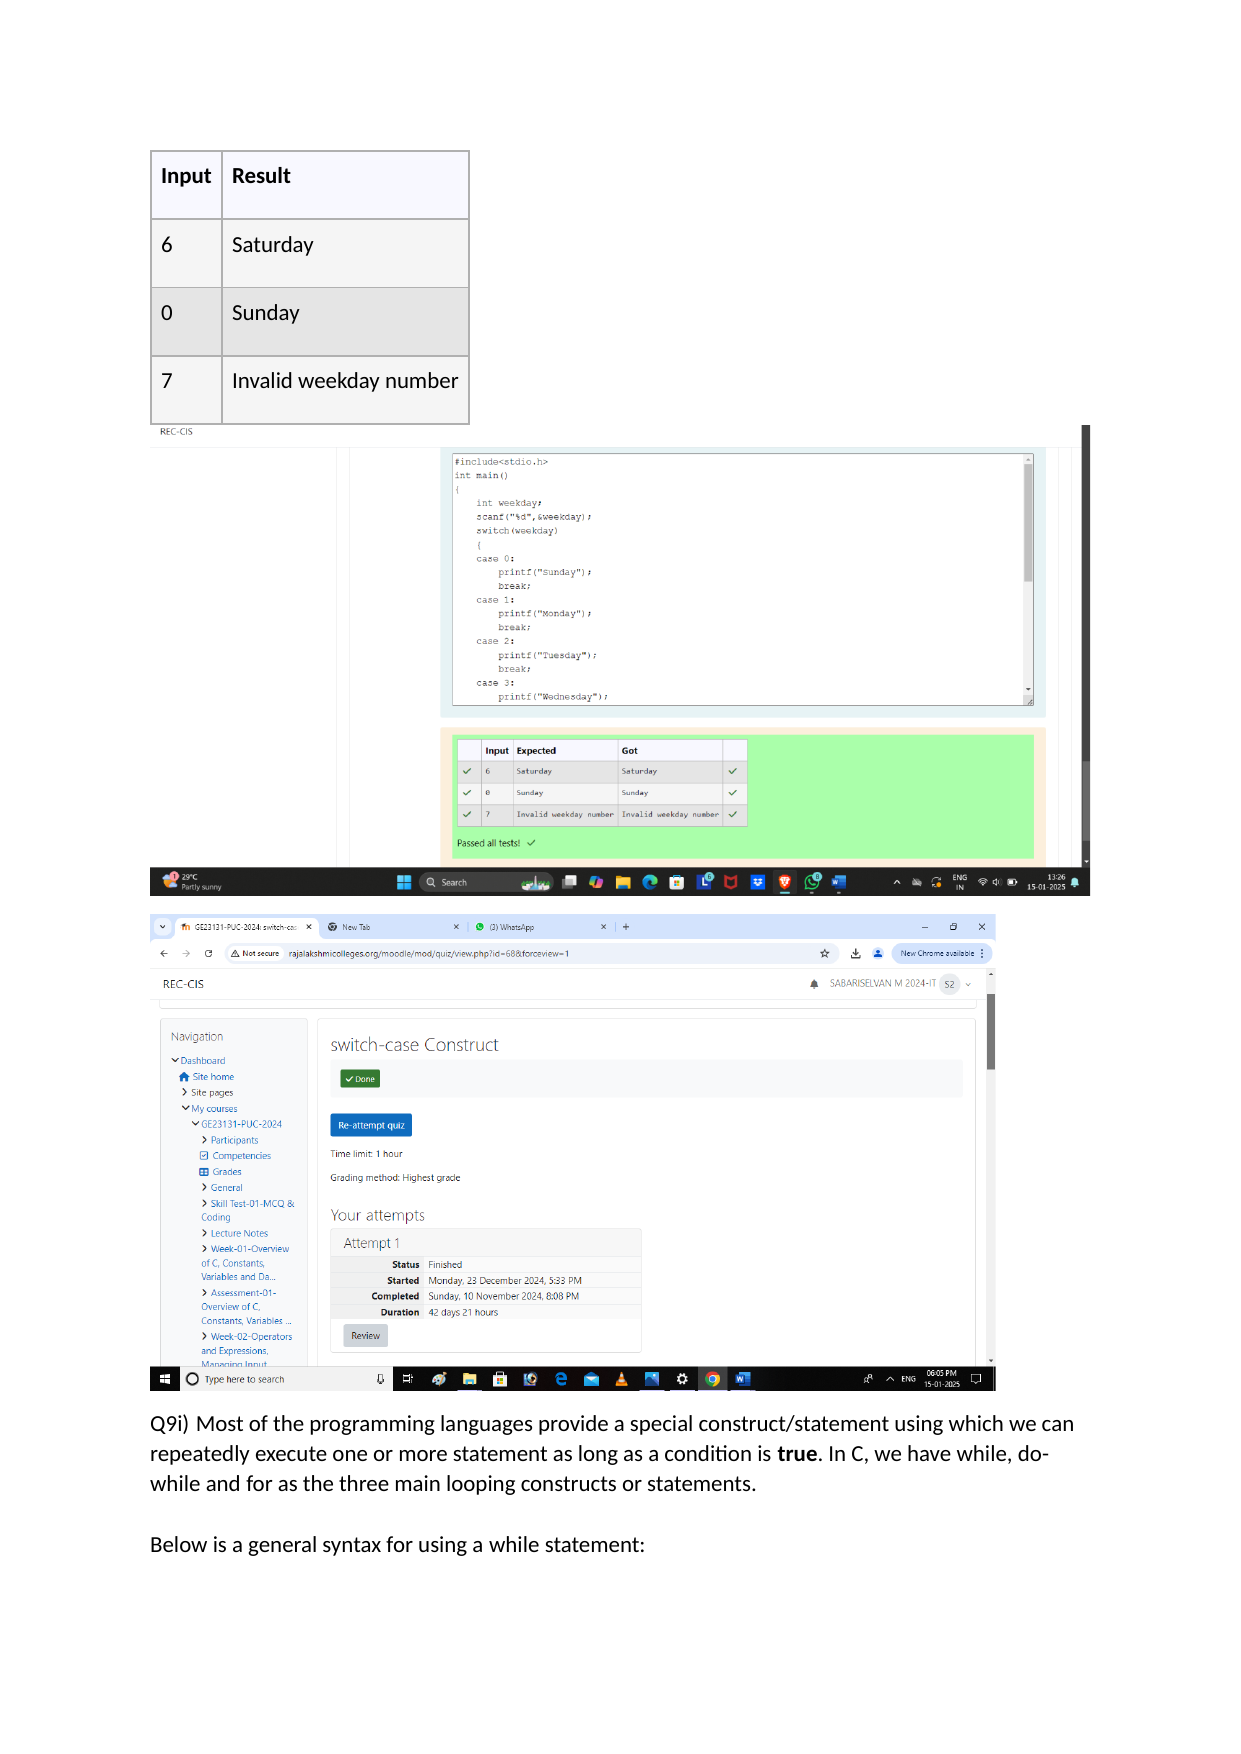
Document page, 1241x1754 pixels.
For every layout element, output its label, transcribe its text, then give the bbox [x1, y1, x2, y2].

table_cell Saturday [223, 220, 468, 287]
table_cell 0 [152, 288, 221, 355]
table_cell 6 [152, 220, 221, 287]
table_header Result [223, 152, 468, 218]
text Q9i) Most of the programming languages provide a special construct/statement using which we can repeatedly execute one or more statement as long as a condition is true. In C, we have while, do-while and for as the three main looping constructs or statements. Below is a general syntax for using a while statement: [150, 1409, 1090, 1588]
table_cell Sunday [223, 288, 468, 355]
picture [150, 914, 996, 1391]
table_header Input [152, 152, 221, 218]
picture [150, 425, 1091, 896]
table_cell Invalid weekday number [223, 357, 468, 423]
table_cell 7 [152, 357, 221, 423]
